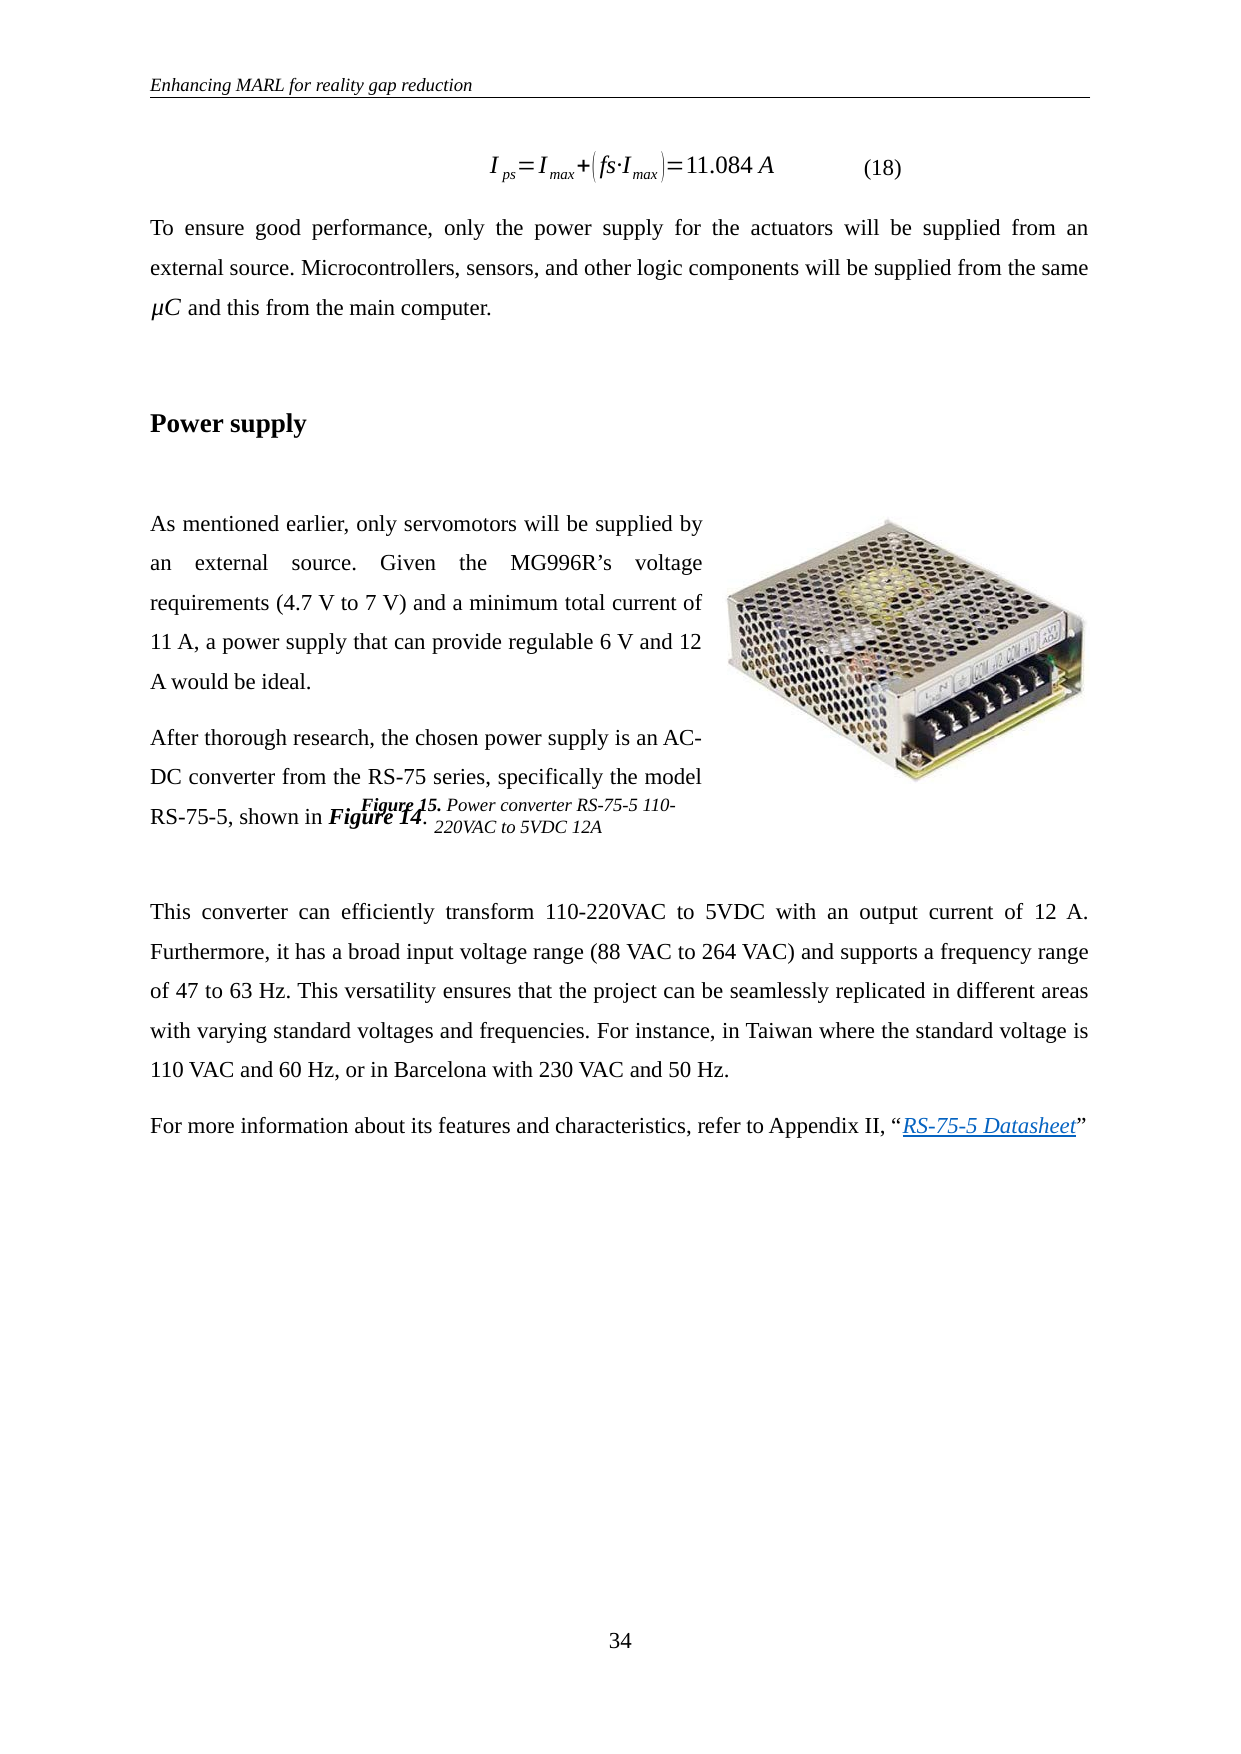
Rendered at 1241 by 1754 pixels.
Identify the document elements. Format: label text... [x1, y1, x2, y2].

text This converter can efficiently transform 110-220VAC to 5VDC with an output current of 12 A. Furthermore, it has a broad input voltage range (88 VAC to 264 VAC) and supports a frequency range of 47 to 63 Hz. This versatility ensures that the project can be seamlessly replicated in different areas with varying standard voltages and frequencies. For instance, in Taiwan where the standard voltage is 110 VAC and 60 Hz, or in Barcelona with 230 VAC and 50 Hz. [150, 898, 1090, 1083]
text As mentioned earlier, only servomotors will be supplied by an external source. Given the MG996R’s voltage requirements (4.7 V to 7 V) and a minimum total current of 11 A, a power supply that can provide regulable 6 V and 12 A would be ideal. [150, 510, 1090, 694]
text For more information about its features and characteristics, refer to Appendix II, “RS-75-5 Datasheet” [150, 1112, 1090, 1139]
text To ensure good performance, only the power supply for the actuators will be supplied from an external source. Microcontrollers, sensors, and other logic components will be supplied from the same and this from the main computer. [150, 214, 1090, 321]
subtitle Power supply [150, 407, 1090, 438]
text After thorough research, the chosen power supply is an AC-DC converter from the RS-75 series, specifically the model RS-75-5, shown in Figure 14. [150, 724, 1090, 869]
text (18) [225, 150, 1090, 185]
picture [722, 511, 1091, 784]
